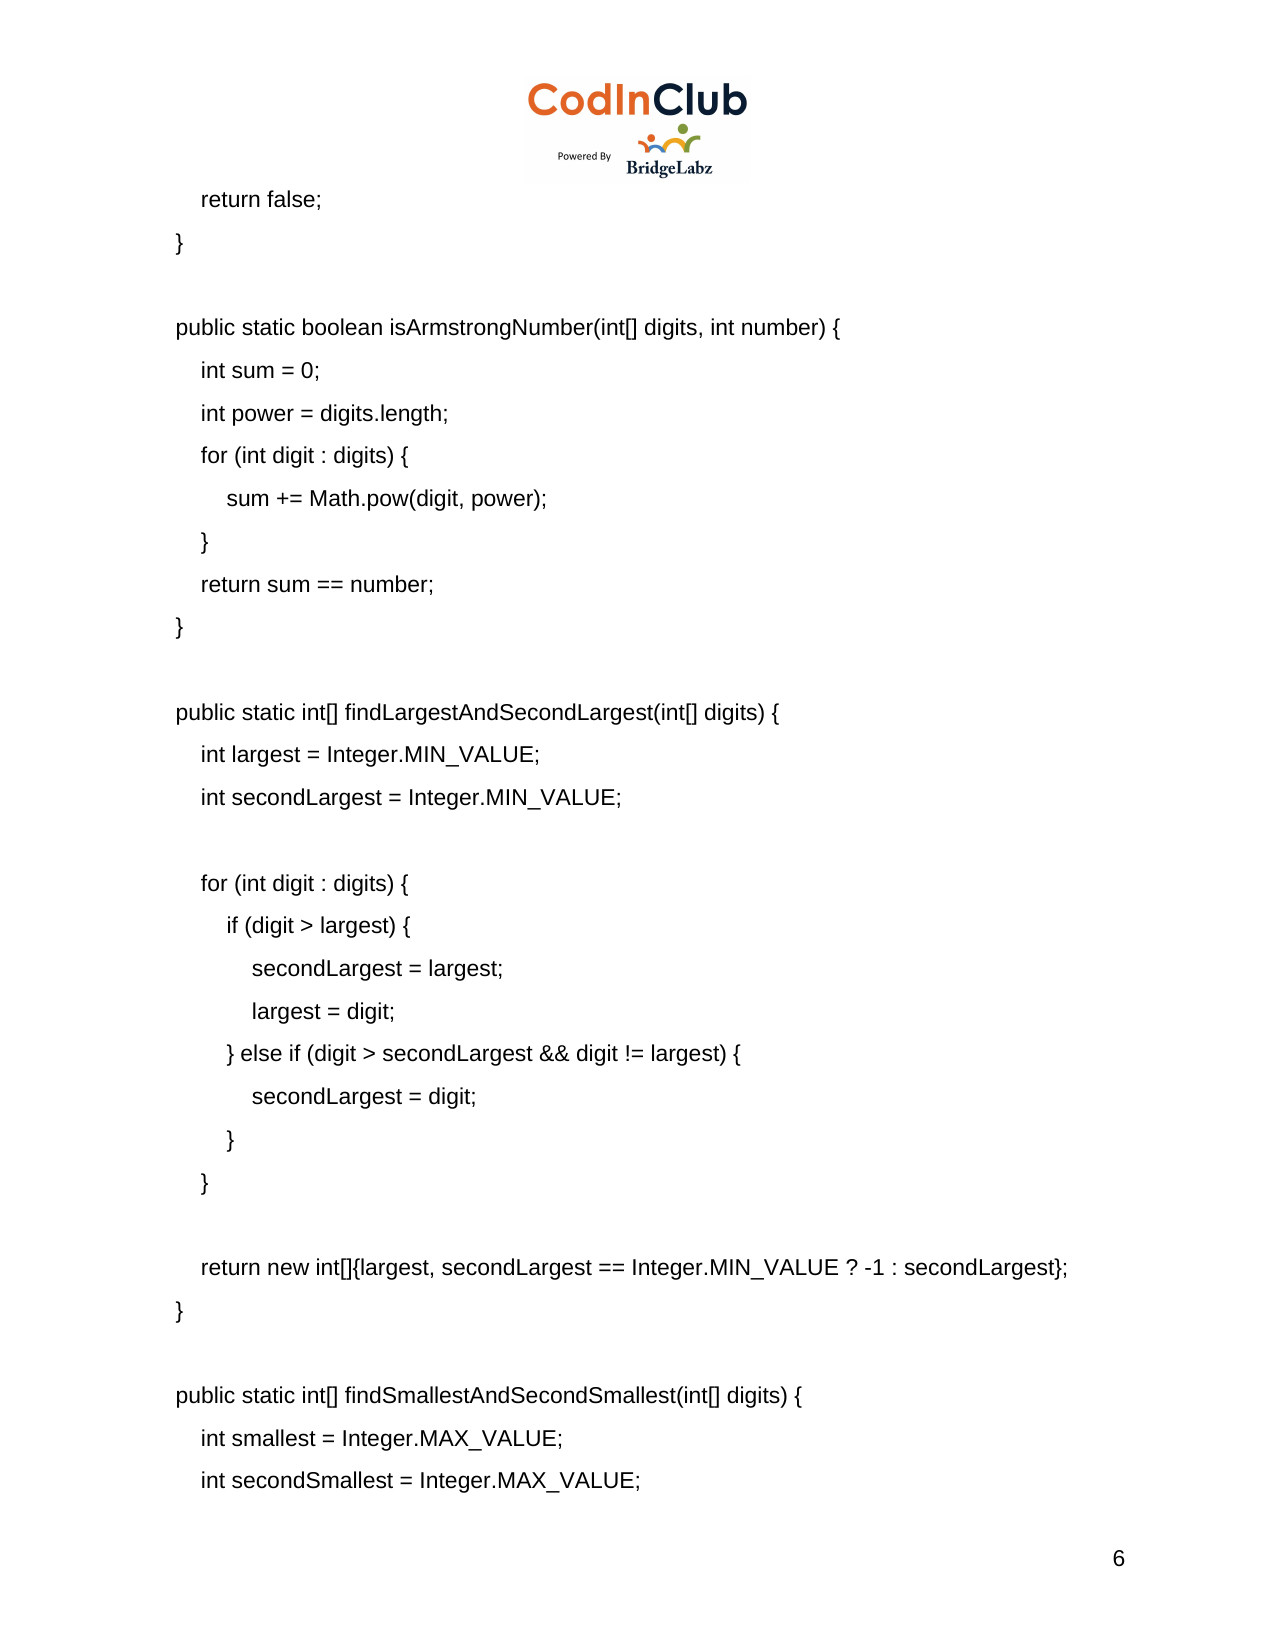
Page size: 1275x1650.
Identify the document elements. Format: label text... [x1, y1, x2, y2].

text int largest = Integer.MIN_VALUE; [150, 741, 1125, 768]
text return sum == number; [150, 571, 1125, 597]
text for (int digit : digits) { [150, 869, 1125, 896]
text secondLargest = largest; [150, 955, 1125, 981]
text for (int digit : digits) { [150, 442, 1125, 469]
picture [523, 75, 752, 183]
text sum += Math.pow(digit, power); [150, 485, 1125, 512]
text } [150, 1168, 1125, 1195]
text int secondLargest = Integer.MIN_VALUE; [150, 784, 1125, 811]
text public static boolean isArmstrongNumber(int[] digits, int number) { [150, 314, 1125, 341]
text return false; [150, 186, 1125, 213]
text if (digit > largest) { [150, 912, 1125, 939]
text int smallest = Integer.MAX_VALUE; [150, 1425, 1125, 1451]
text int power = digits.length; [150, 400, 1125, 426]
text secondLargest = digit; [150, 1083, 1125, 1109]
text public static int[] findSmallestAndSecondSmallest(int[] digits) { [150, 1382, 1125, 1408]
text } [150, 1297, 1125, 1323]
text } [150, 528, 1125, 554]
text public static int[] findLargestAndSecondLargest(int[] digits) { [150, 699, 1125, 725]
text largest = digit; [150, 998, 1125, 1024]
text } [150, 229, 1125, 255]
text return new int[]{largest, secondLargest == Integer.MIN_VALUE ? -1 : secondLargest}; [150, 1254, 1125, 1280]
text } [150, 613, 1125, 640]
text int secondSmallest = Integer.MAX_VALUE; [150, 1467, 1125, 1494]
text } [150, 1126, 1125, 1152]
text } else if (digit > secondLargest && digit != largest) { [150, 1040, 1125, 1067]
text int sum = 0; [150, 357, 1125, 383]
